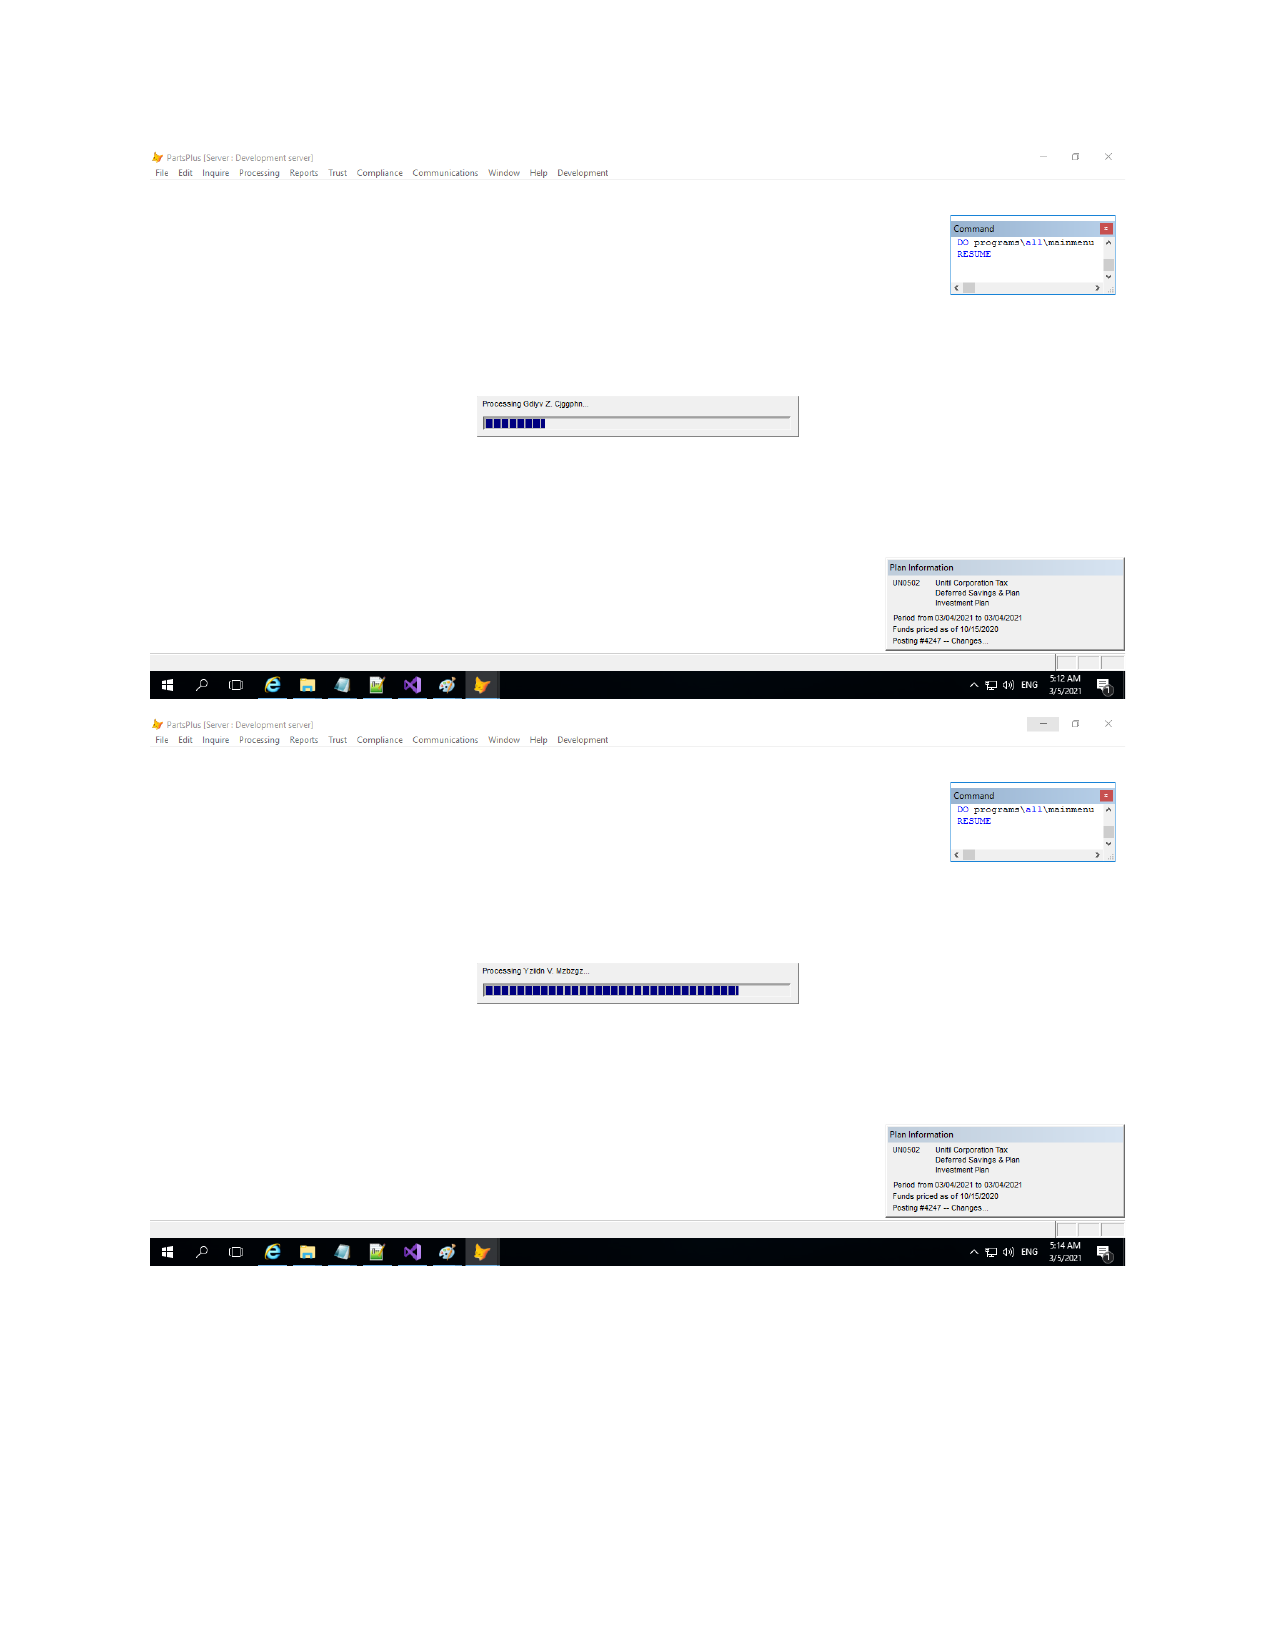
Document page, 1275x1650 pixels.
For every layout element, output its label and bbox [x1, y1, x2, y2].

picture [150, 717, 1125, 1266]
picture [150, 150, 1125, 699]
